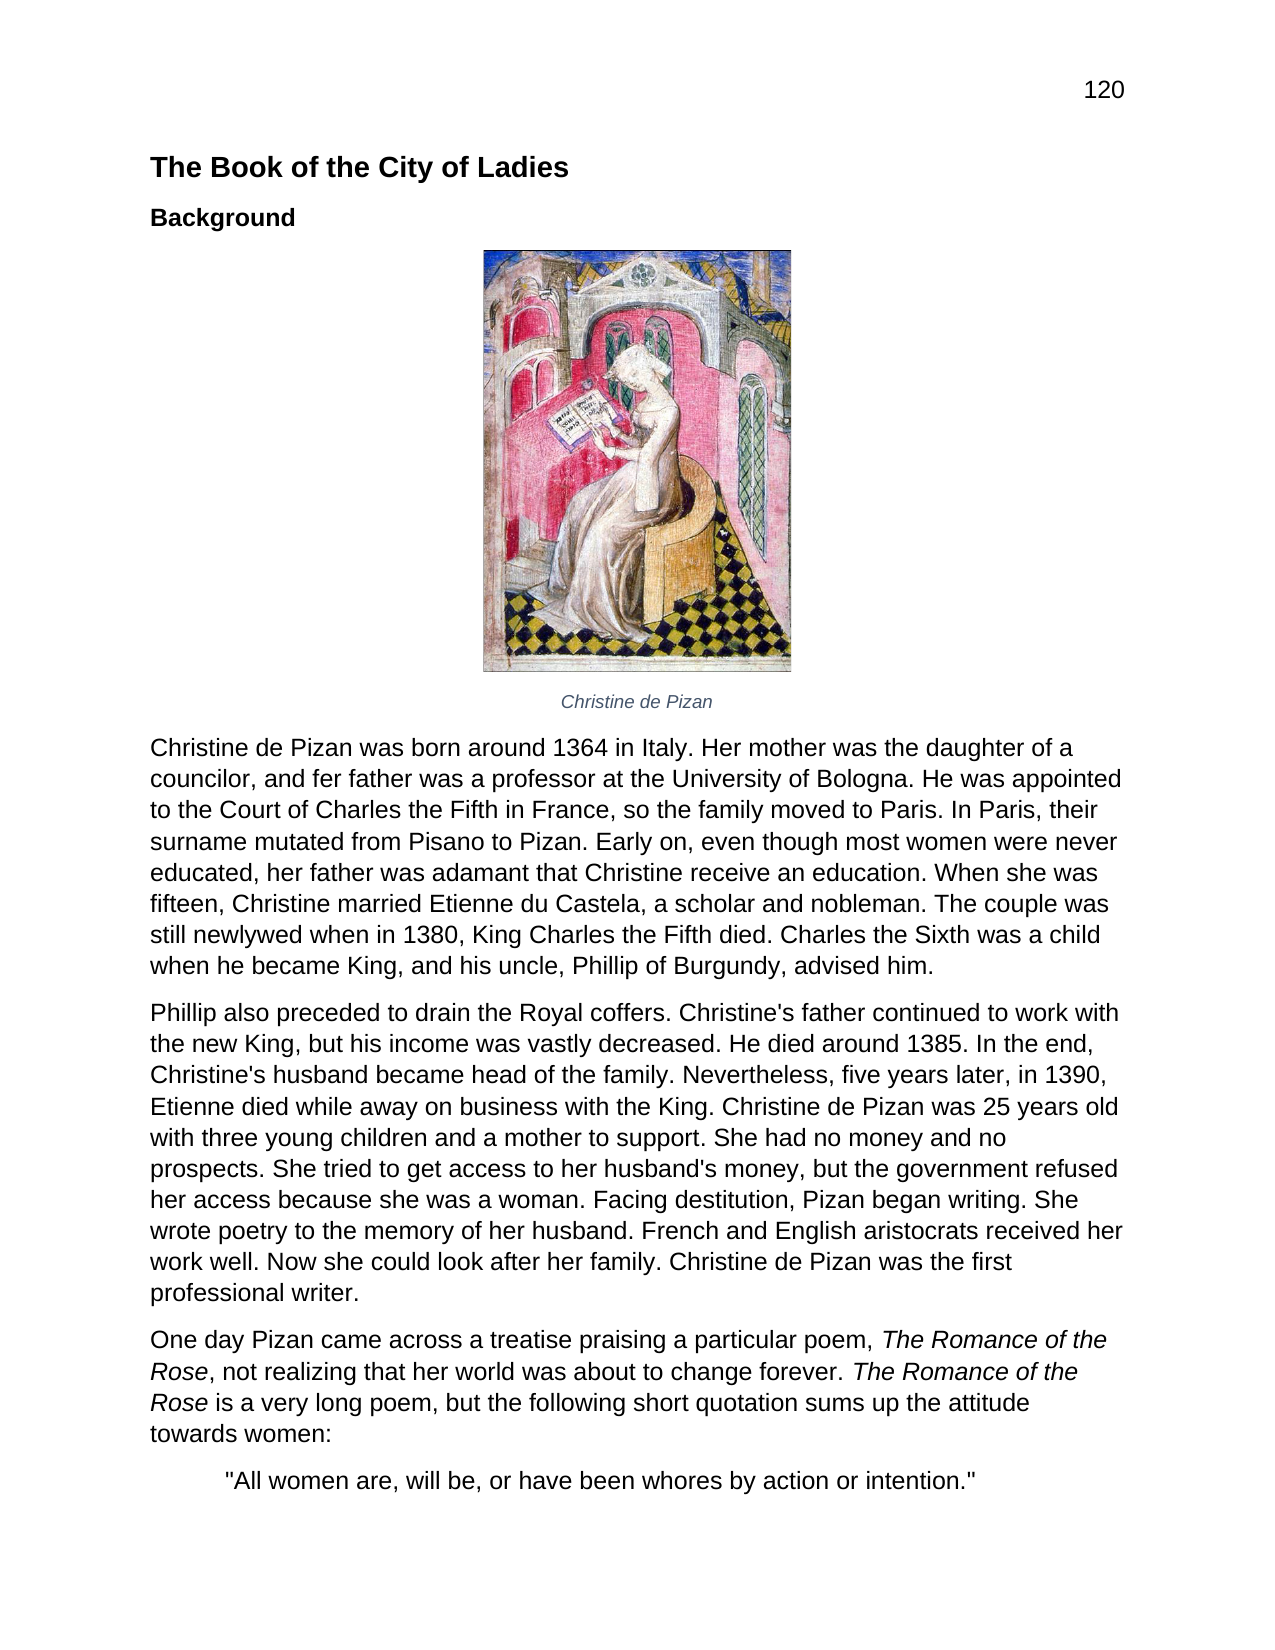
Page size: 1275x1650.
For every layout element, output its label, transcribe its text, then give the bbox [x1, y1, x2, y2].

subtitle Background [150, 203, 1125, 232]
text "All women are, will be, or have been whores by action or intention." [225, 1466, 1125, 1495]
text One day Pizan came across a treatise praising a particular poem, The Romance of the Rose, not realizing that her world was about to change forever. The Romance of the Rose is a very long poem, but the following short quotation sums up the attitude towards women: [150, 1325, 1125, 1447]
picture [483, 250, 792, 672]
text Phillip also preceded to drain the Royal coffers. Christine's father continued to work with the new King, but his income was vastly decreased. He died around 1385. In the end, Christine's husband became head of the family. Nevertheless, five years later, in 1390, Etienne died while away on business with the King. Christine de Pizan was 25 years old with three young children and a mother to support. She had no money and no prospects. She tried to get access to her husband's money, but the government refused her access because she was a woman. Facing destitution, Pizan began writing. She wrote poetry to the memory of her husband. French and English aristocrats received her work well. Now she could look after her family. Christine de Pizan was the first professional writer. [150, 998, 1125, 1306]
text Christine de Pizan was born around 1364 in Italy. Her mother was the daughter of a councilor, and fer father was a professor at the University of Bologna. He was appointed to the Court of Charles the Fifth in France, so the family moved to Paris. In Paris, their surname mutated from Pisano to Pizan. Early on, even though most women were never educated, her father was adamant that Christine receive an education. When she was fifteen, Christine married Etienne du Castela, a scholar and nobleman. The couple was still newlywed when in 1380, King Charles the Fifth died. Charles the Sixth was a child when he became King, and his uncle, Phillip of Burgundy, advised him. [150, 733, 1125, 979]
text Christine de Pizan [150, 691, 1125, 712]
subtitle The Book of the City of Ladies [150, 150, 1125, 183]
